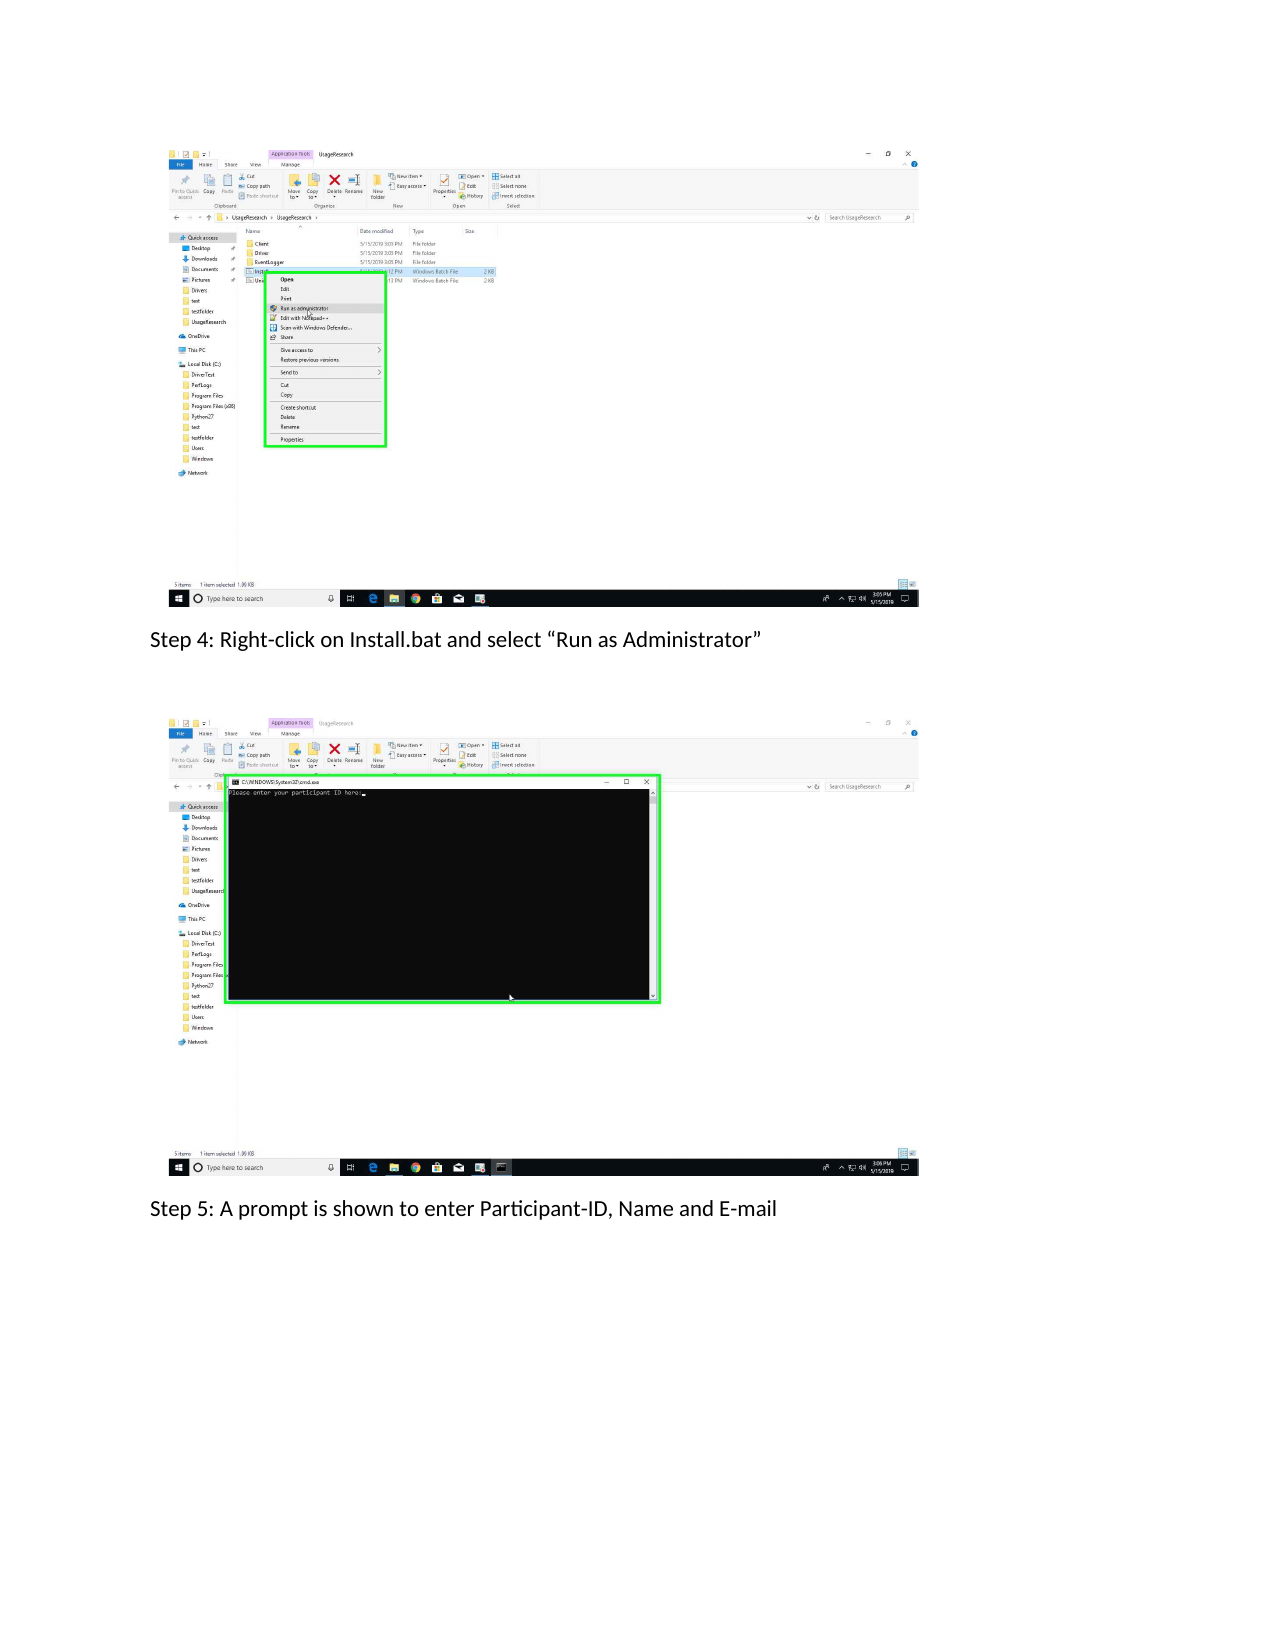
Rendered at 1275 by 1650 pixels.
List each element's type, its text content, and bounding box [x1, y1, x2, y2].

text Step 4: Right-click on Install.bat and select “Run as Administrator” [150, 625, 1125, 653]
text Step 5: A prompt is shown to enter Participant-ID, Name and E-mail [150, 1194, 1125, 1222]
